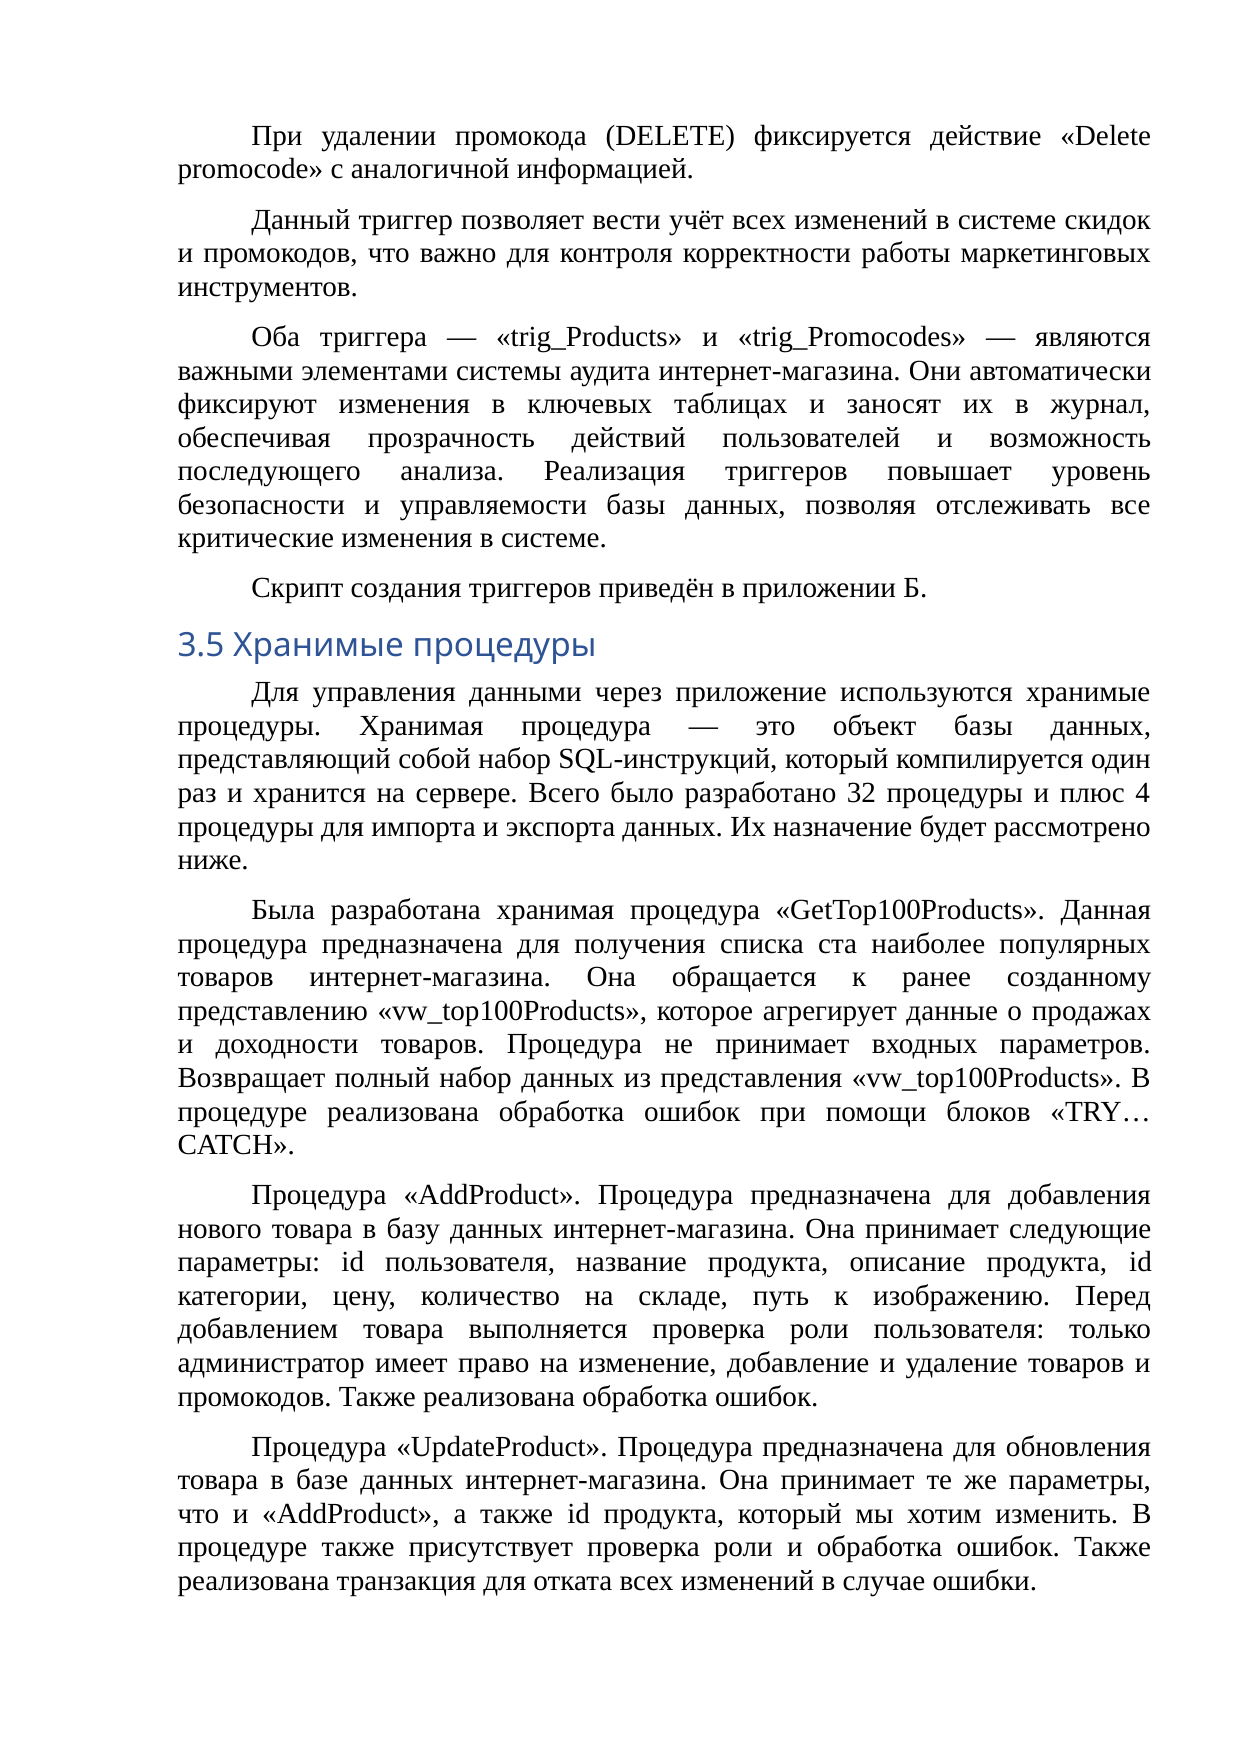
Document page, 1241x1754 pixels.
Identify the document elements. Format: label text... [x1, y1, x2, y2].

text Оба триггера — «trig_Products» и «trig_Promocodes» — являются важными элементами системы аудита интернет‑магазина. Они автоматически фиксируют изменения в ключевых таблицах и заносят их в журнал, обеспечивая прозрачность действий пользователей и возможность последующего анализа. Реализация триггеров повышает уровень безопасности и управляемости базы данных, позволяя отслеживать все критические изменения в системе. [177, 319, 1152, 554]
text Скрипт создания триггеров приведён в приложении Б. [177, 571, 1152, 604]
text Процедура «UpdateProduct». Процедура предназначена для обновления товара в базе данных интернет-магазина. Она принимает те же параметры, что и «AddProduct», а также id продукта, который мы хотим изменить. В процедуре также присутствует проверка роли и обработка ошибок. Также реализована транзакция для отката всех изменений в случае ошибки. [177, 1429, 1152, 1597]
text Данный триггер позволяет вести учёт всех изменений в системе скидок и промокодов, что важно для контроля корректности работы маркетинговых инструментов. [177, 202, 1152, 302]
text Процедура «AddProduct». Процедура предназначена для добавления нового товара в базу данных интернет-магазина. Она принимает следующие параметры: id пользователя, название продукта, описание продукта, id категории, цену, количество на складе, путь к изображению. Перед добавлением товара выполняется проверка роли пользователя: только администратор имеет право на изменение, добавление и удаление товаров и промокодов. Также реализована обработка ошибок. [177, 1177, 1152, 1412]
text Была разработана хранимая процедура «GetTop100Products». Данная процедура предназначена для получения списка ста наиболее популярных товаров интернет‑магазина. Она обращается к ранее созданному представлению «vw_top100Products», которое агрегирует данные о продажах и доходности товаров. Процедура не принимает входных параметров. Возвращает полный набор данных из представления «vw_top100Products». В процедуре реализована обработка ошибок при помощи блоков «TRY…CATCH». [177, 892, 1152, 1161]
text Для управления данными через приложение используются хранимые процедуры. Хранимая процедура — это объект базы данных, представляющий собой набор SQL-инструкций, который компилируется один раз и хранится на сервере. Всего было разработано 32 процедуры и плюс 4 процедуры для импорта и экспорта данных. Их назначение будет рассмотрено ниже. [177, 674, 1152, 876]
text При удалении промокода (DELETE) фиксируется действие «Delete promocode» с аналогичной информацией. [177, 118, 1152, 185]
subtitle 3.5 Хранимые процедуры [177, 621, 1152, 666]
